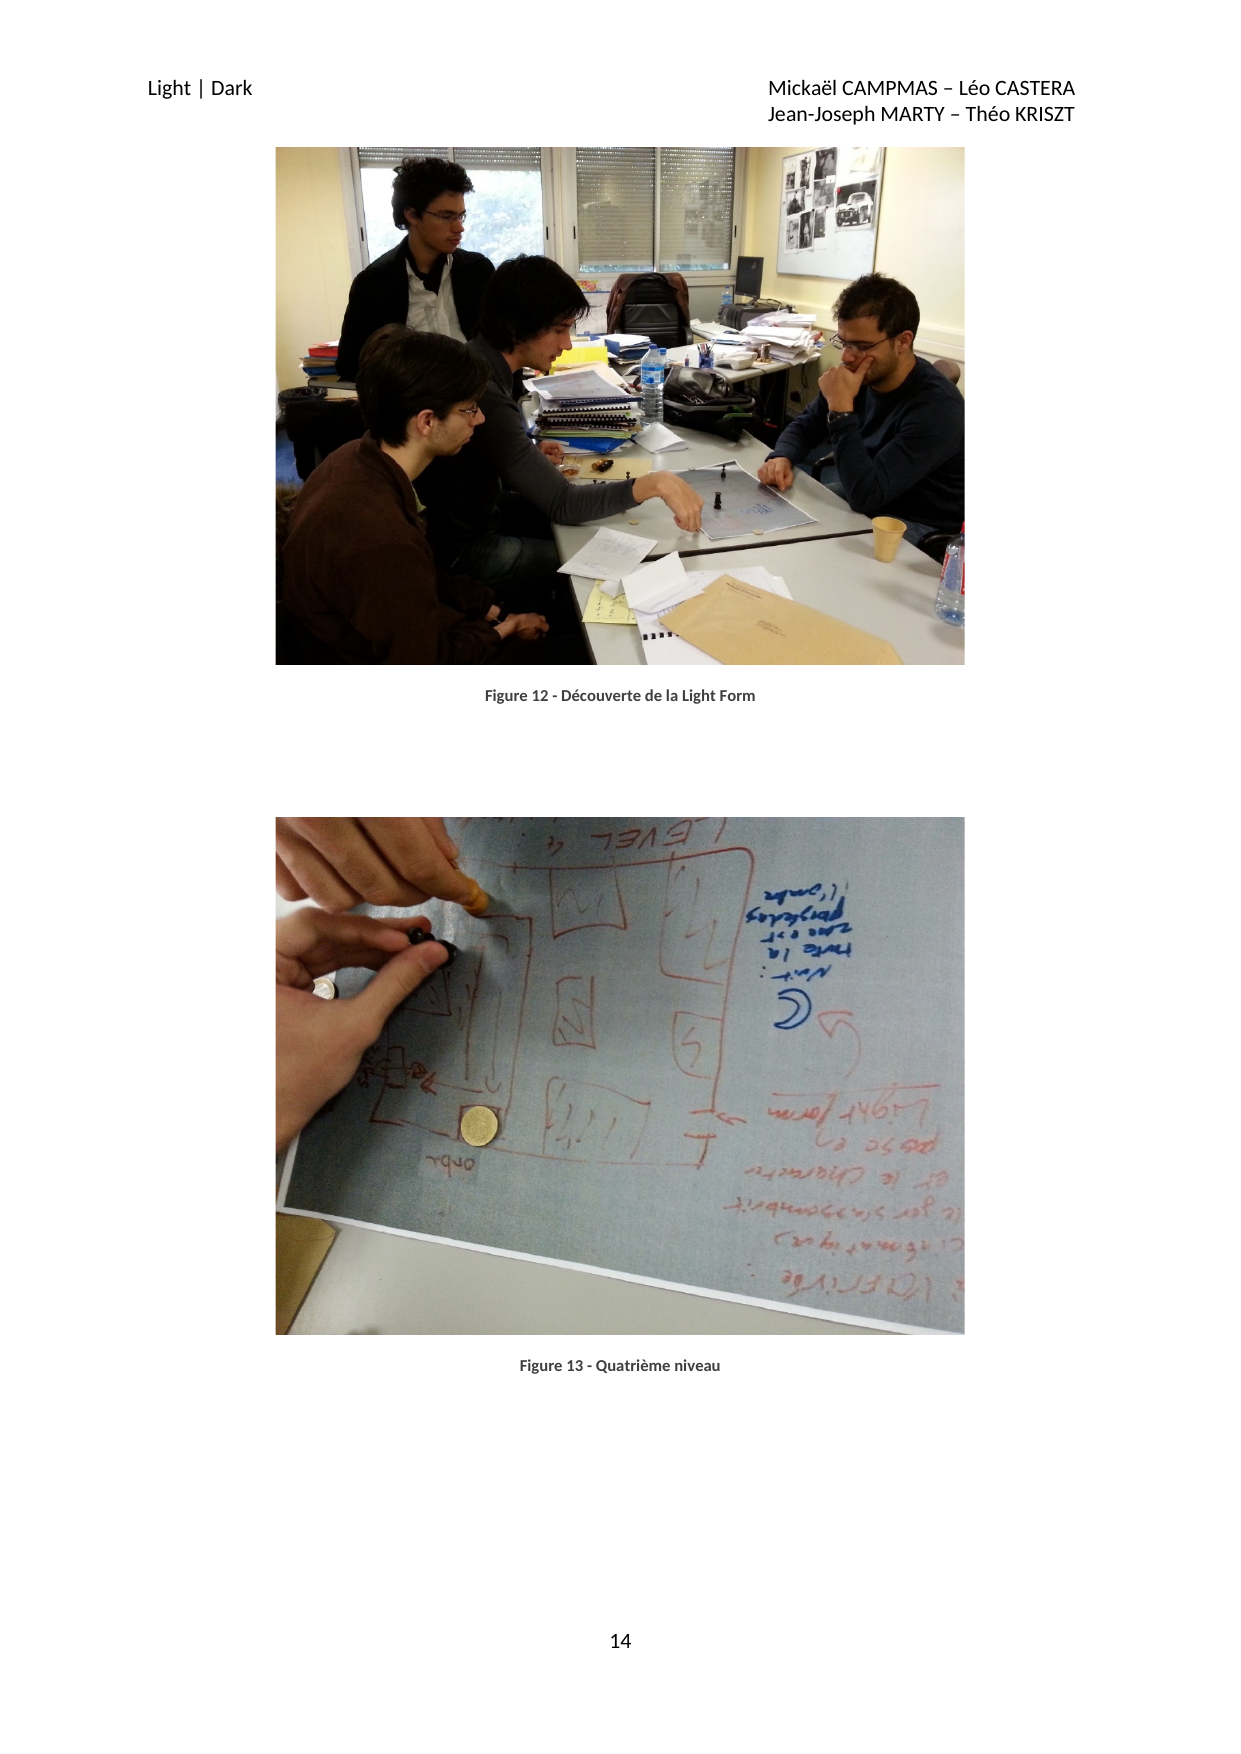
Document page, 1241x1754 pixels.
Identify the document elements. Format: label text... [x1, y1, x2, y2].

picture [275, 147, 965, 665]
text Figure - Quatrième niveau [148, 1355, 1093, 1376]
picture [275, 817, 965, 1335]
text Figure - Découverte de la Light Form [148, 685, 1093, 705]
